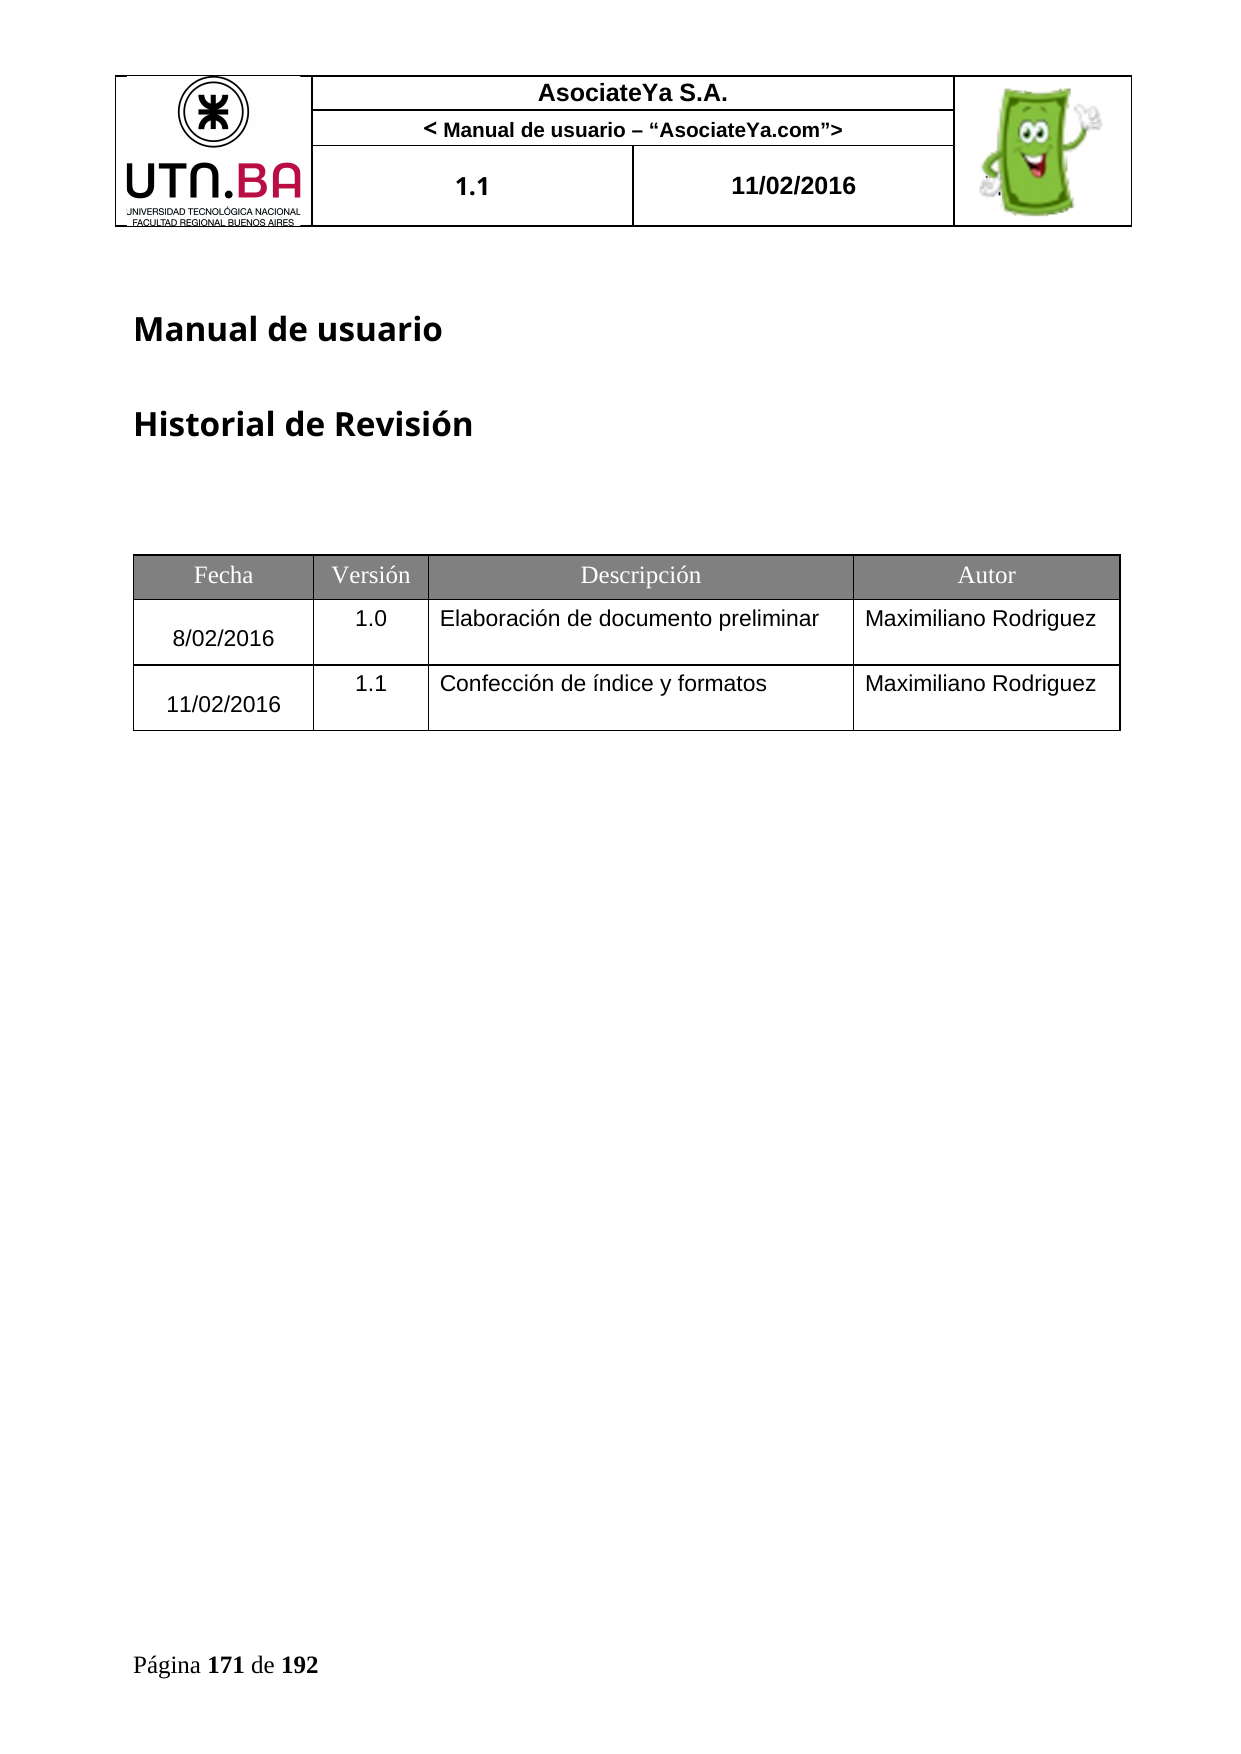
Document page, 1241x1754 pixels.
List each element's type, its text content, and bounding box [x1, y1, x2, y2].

subtitle Manual de usuario [133, 306, 1165, 351]
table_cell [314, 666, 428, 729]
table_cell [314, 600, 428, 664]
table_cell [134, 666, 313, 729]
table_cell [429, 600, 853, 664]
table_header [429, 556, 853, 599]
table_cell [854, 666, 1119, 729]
picture [126, 76, 301, 226]
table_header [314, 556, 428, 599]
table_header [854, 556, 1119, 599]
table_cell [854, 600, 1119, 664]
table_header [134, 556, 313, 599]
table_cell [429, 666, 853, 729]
picture [967, 81, 1111, 221]
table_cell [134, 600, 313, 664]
